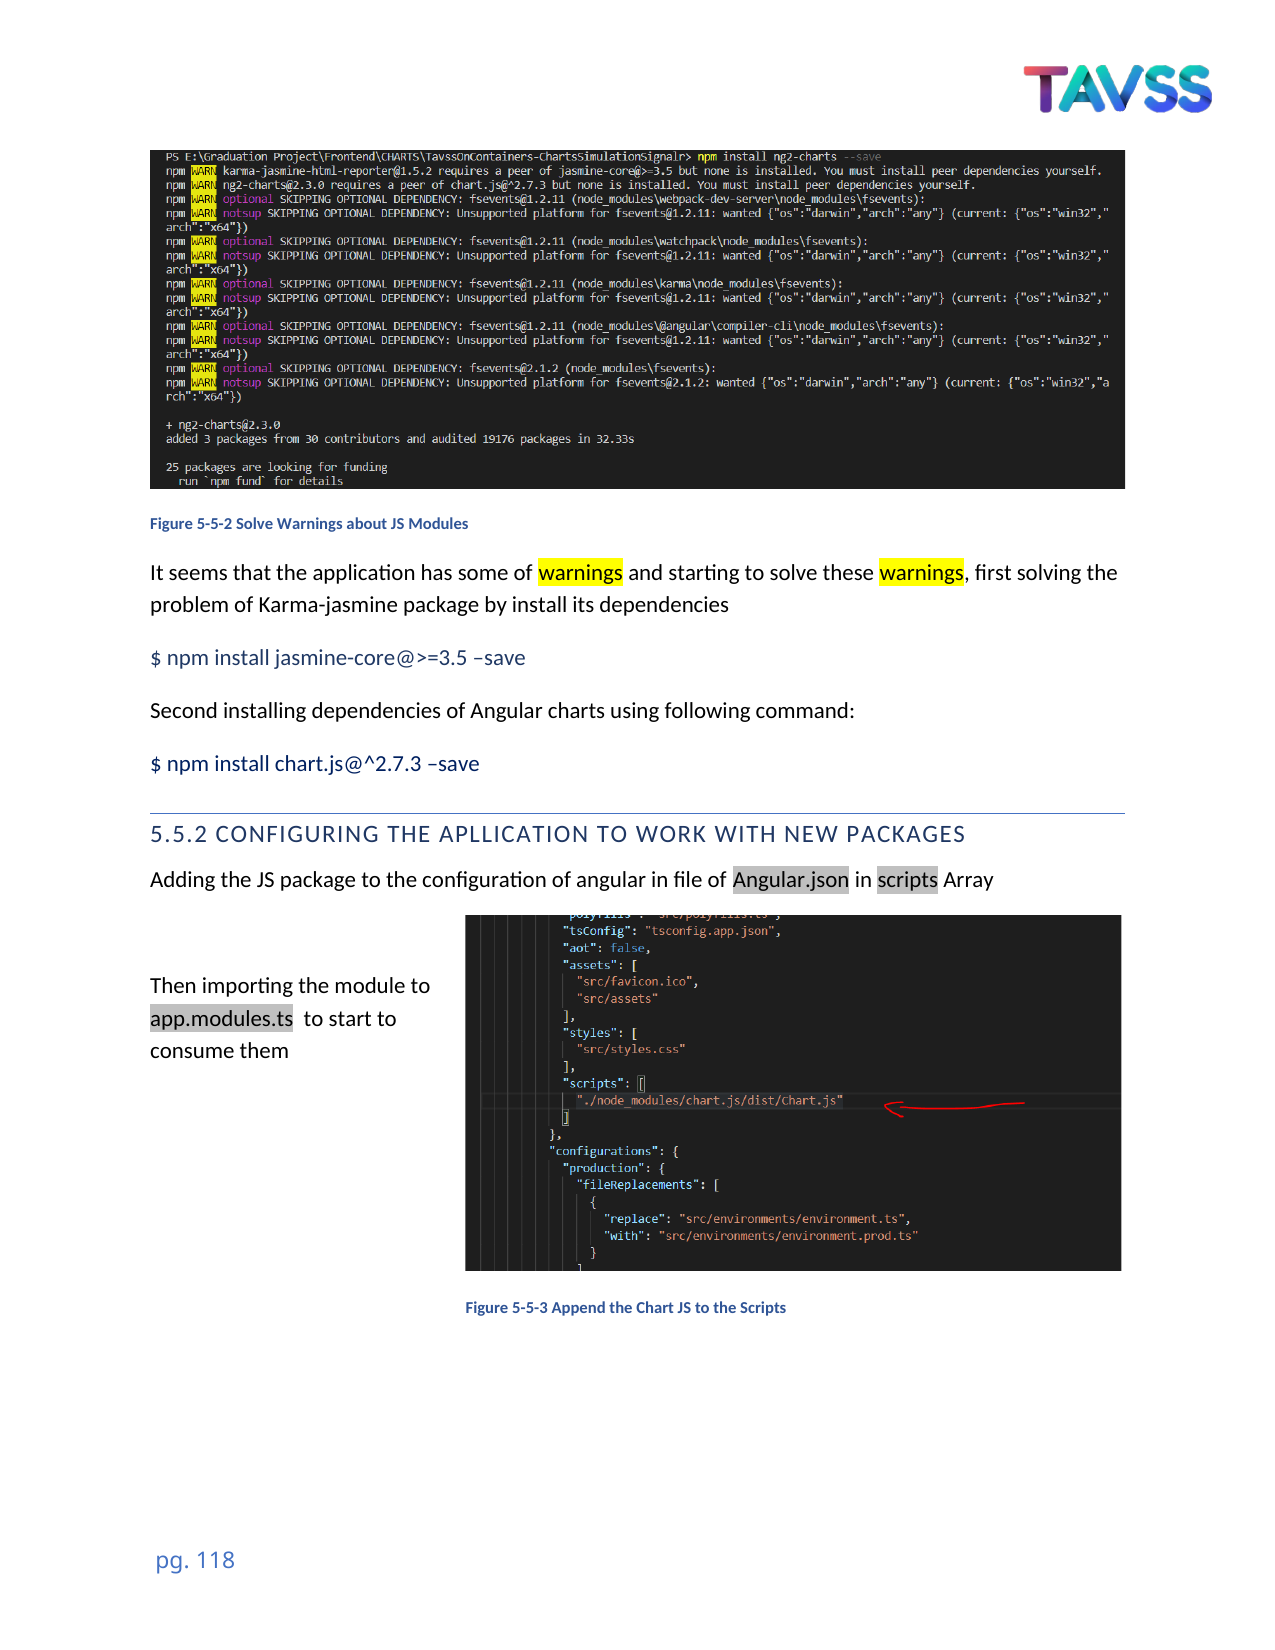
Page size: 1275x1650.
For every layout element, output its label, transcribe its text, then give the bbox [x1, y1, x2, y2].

picture [150, 150, 1125, 489]
subtitle 5.5.2 Configuring The Apllication to work with new Packages [150, 814, 1125, 849]
text Adding the JS package to the configuration of angular in file of Angular.json in scripts Array [150, 866, 733, 894]
text Second installing dependencies of Angular charts using following command: [150, 696, 1125, 724]
picture [1002, 41, 1236, 135]
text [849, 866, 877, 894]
text $ npm install chart.js@^2.7.3 –save [150, 749, 1125, 777]
text It seems that the application has some of warnings and starting to solve these warnings, first solving the problem of Karma-jasmine package by install its dependencies [150, 558, 1125, 618]
text $ npm install jasmine-core@>=3.5 –save [150, 643, 1125, 671]
text Then importing the module to app.modules.ts to start to consume them [150, 972, 465, 1064]
picture [465, 915, 1122, 1271]
text Figure 5-5-2 Solve Warnings about JS Modules [150, 513, 1125, 534]
